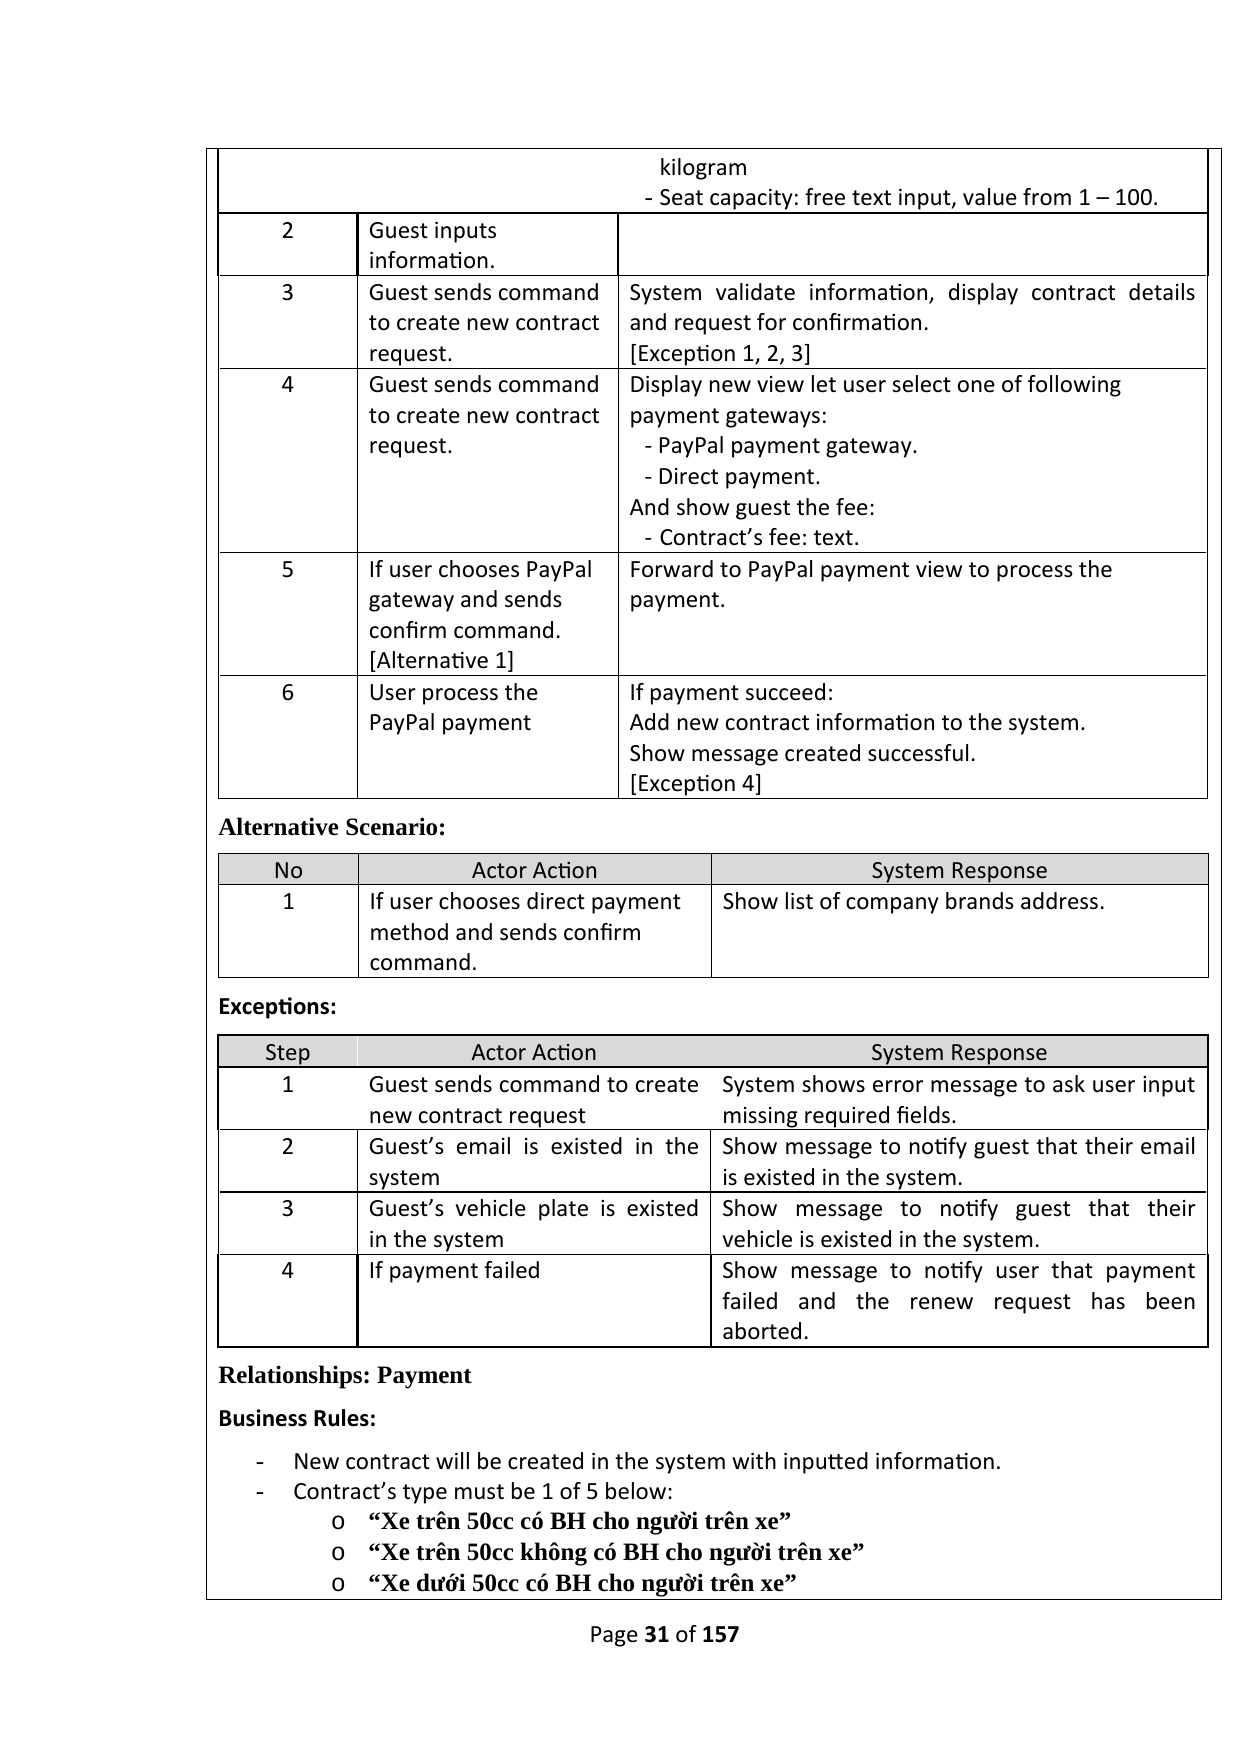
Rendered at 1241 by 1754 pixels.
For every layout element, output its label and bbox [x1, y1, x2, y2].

table_cell [207, 149, 1221, 1598]
